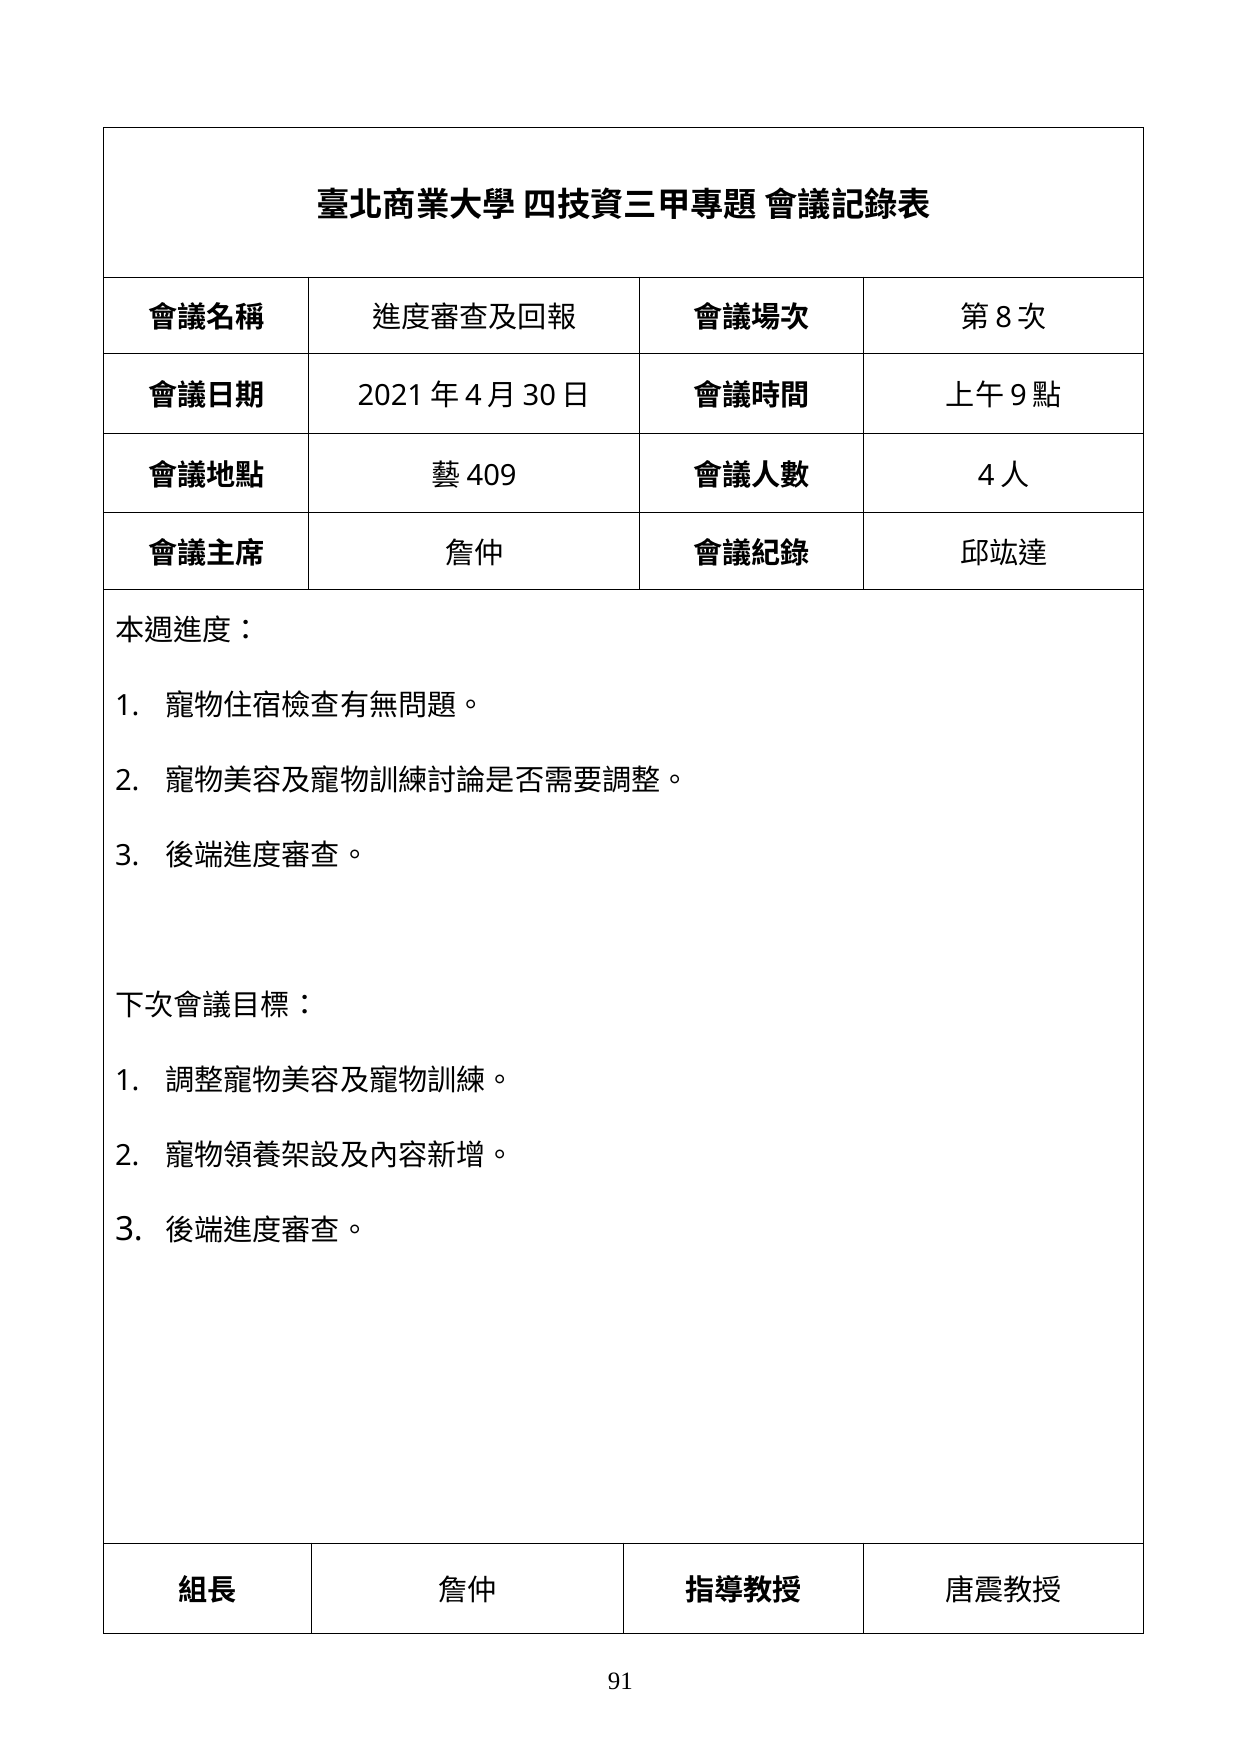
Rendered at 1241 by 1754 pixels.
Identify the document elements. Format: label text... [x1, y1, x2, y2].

table_cell 詹仲 [312, 1544, 623, 1632]
table_cell 會議日期 [104, 354, 308, 432]
table_cell 指導教授 [624, 1544, 863, 1632]
table_cell 會議場次 [640, 278, 863, 353]
table_cell 詹仲 [309, 513, 639, 589]
table_cell 會議名稱 [104, 278, 308, 353]
table_header 臺北商業大學 四技資三甲專題 會議記錄表 [104, 128, 1143, 277]
table_cell 組長 [104, 1544, 311, 1632]
table_cell 會議時間 [640, 354, 863, 432]
table_cell 唐震教授 [864, 1544, 1143, 1632]
table_cell 本週進度： 寵物住宿檢查有無問題。 寵物美容及寵物訓練討論是否需要調整。 後端進度審查。 下次會議目標： 調整寵物美容及寵物訓練。 寵物領養架設及內容新增。 後端進度審查。 [104, 590, 1143, 1542]
table_cell 2021年4月30日 [309, 354, 639, 432]
table_cell 邱竑達 [864, 513, 1143, 589]
table_cell 會議地點 [104, 434, 308, 512]
table_cell 第8次 [864, 278, 1143, 353]
table_cell 藝409 [309, 434, 639, 512]
table_cell 會議人數 [640, 434, 863, 512]
table_cell 上午9點 [864, 354, 1143, 432]
table_cell 4人 [864, 434, 1143, 512]
table_cell 會議主席 [104, 513, 308, 589]
table_cell 進度審查及回報 [309, 278, 639, 353]
table_cell 會議紀錄 [640, 513, 863, 589]
